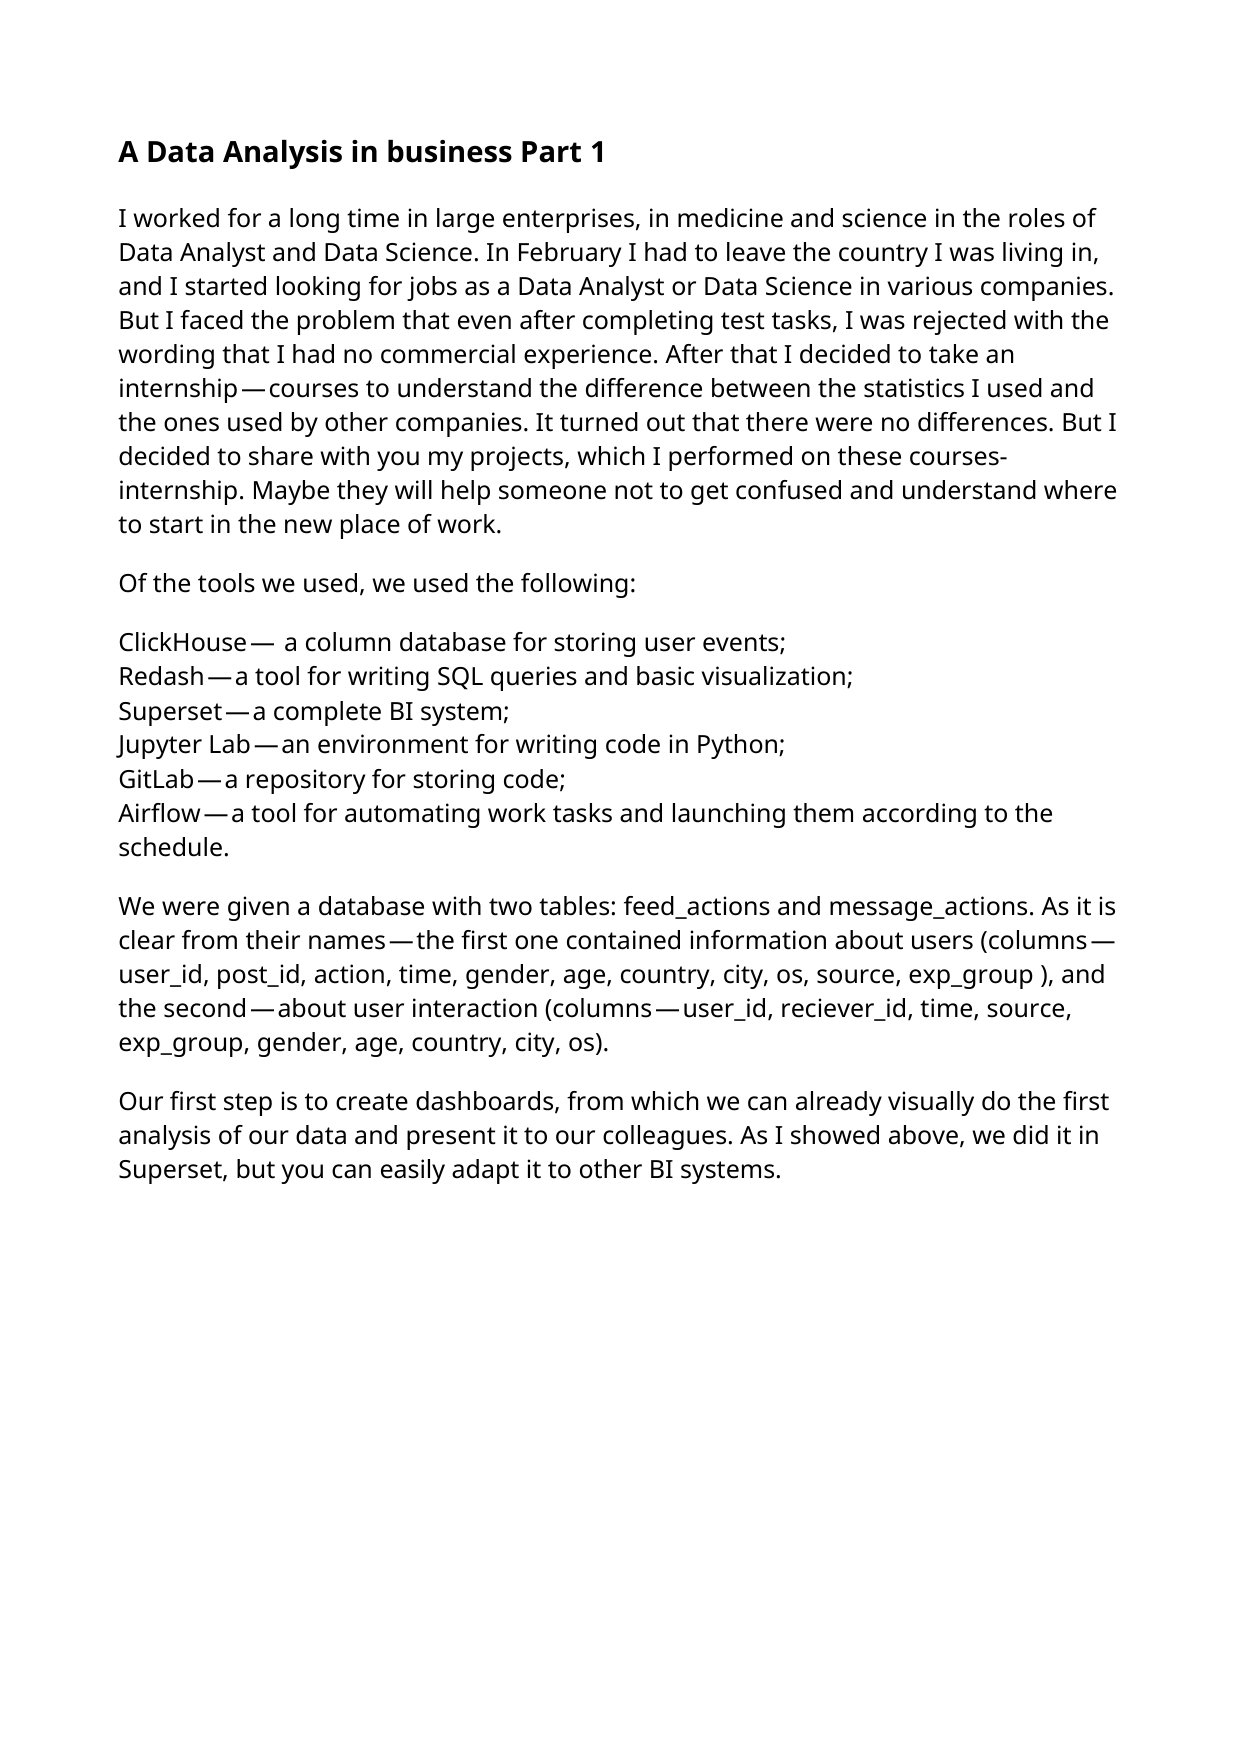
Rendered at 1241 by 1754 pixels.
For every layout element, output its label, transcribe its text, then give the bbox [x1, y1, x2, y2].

text Our first step is to create dashboards, from which we can already visually do the first analysis of our data and present it to our colleagues. As I showed above, we did it in Superset, but you can easily adapt it to other BI systems. [118, 1084, 1122, 1186]
text A Data Analysis in business Part 1 [118, 131, 1122, 171]
text ClickHouse — a column database for storing user events; Redash — a tool for writing SQL queries and basic visualization; Superset — a complete BI system; Jupyter Lab — an environment for writing code in Python; GitLab — a repository for storing code; Airflow — a tool for automating work tasks and launching them according to the schedule. [118, 625, 1122, 863]
text I worked for a long time in large enterprises, in medicine and science in the roles of Data Analyst and Data Science. In February I had to leave the country I was living in, and I started looking for jobs as a Data Analyst or Data Science in various companies. But I faced the problem that even after completing test tasks, I was rejected with the wording that I had no commercial experience. After that I decided to take an internship — courses to understand the difference between the statistics I used and the ones used by other companies. It turned out that there were no differences. But I decided to share with you my projects, which I performed on these courses-internship. Maybe they will help someone not to get confused and understand where to start in the new place of work. [118, 200, 1122, 541]
text Of the tools we used, we used the following: [118, 566, 1122, 600]
text We were given a database with two tables: feed_actions and message_actions. As it is clear from their names — the first one contained information about users (columns — user_id, post_id, action, time, gender, age, country, city, os, source, exp_group ), and the second — about user interaction (columns — user_id, reciever_id, time, source, exp_group, gender, age, country, city, os). [118, 888, 1122, 1059]
